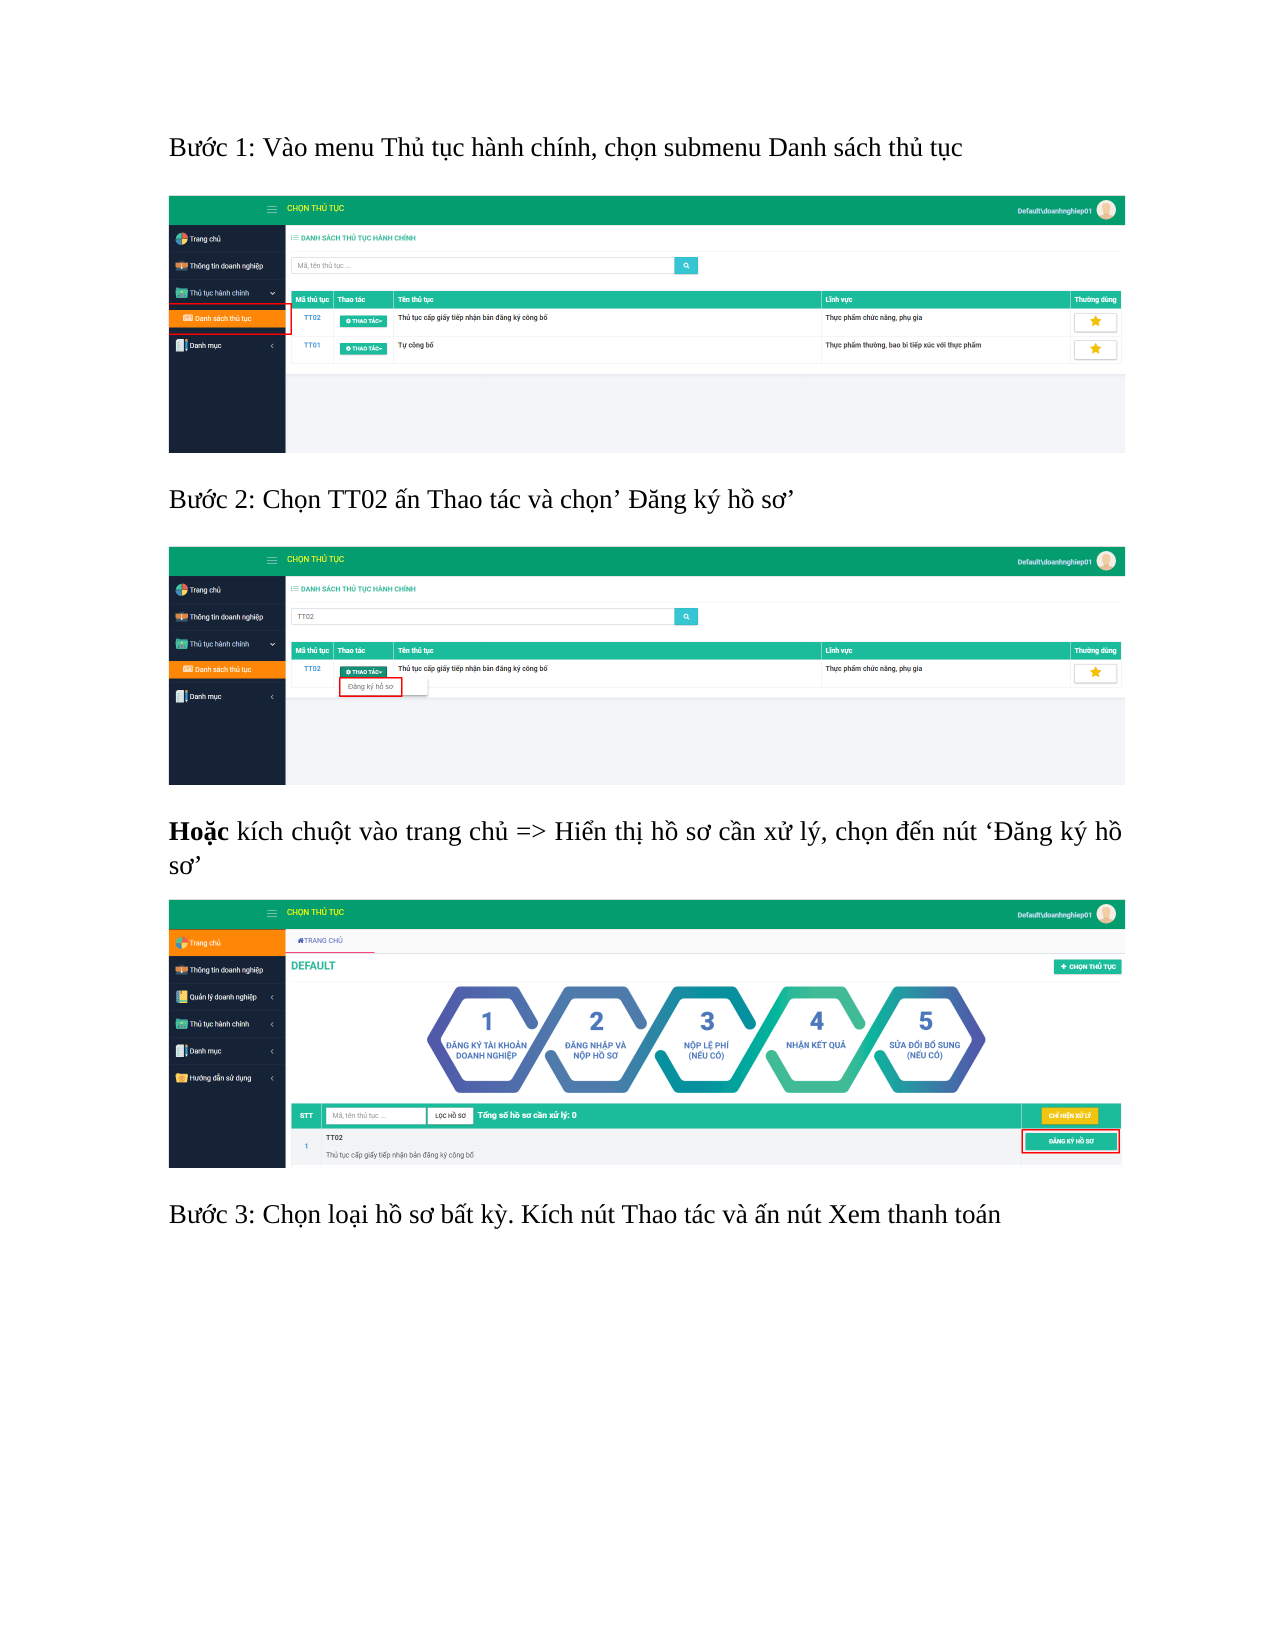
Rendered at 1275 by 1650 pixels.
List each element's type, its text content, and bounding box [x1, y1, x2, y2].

text Bước 2: Chọn TT02 ấn Thao tác và chọn’ Đăng ký hồ sơ’ [169, 483, 1125, 514]
picture [168, 546, 1125, 785]
picture [168, 194, 1125, 453]
text Bước 3: Chọn loại hồ sơ bất kỳ. Kích nút Thao tác và ấn nút Xem thanh toán [169, 1198, 1125, 1229]
picture [168, 899, 1125, 1168]
text Hoặc kích chuột vào trang chủ => Hiển thị hồ sơ cần xử lý, chọn đến nút ‘Đăng ký hồ sơ’ [169, 815, 1125, 880]
text Bước 1: Vào menu Thủ tục hành chính, chọn submenu Danh sách thủ tục [169, 131, 1125, 162]
